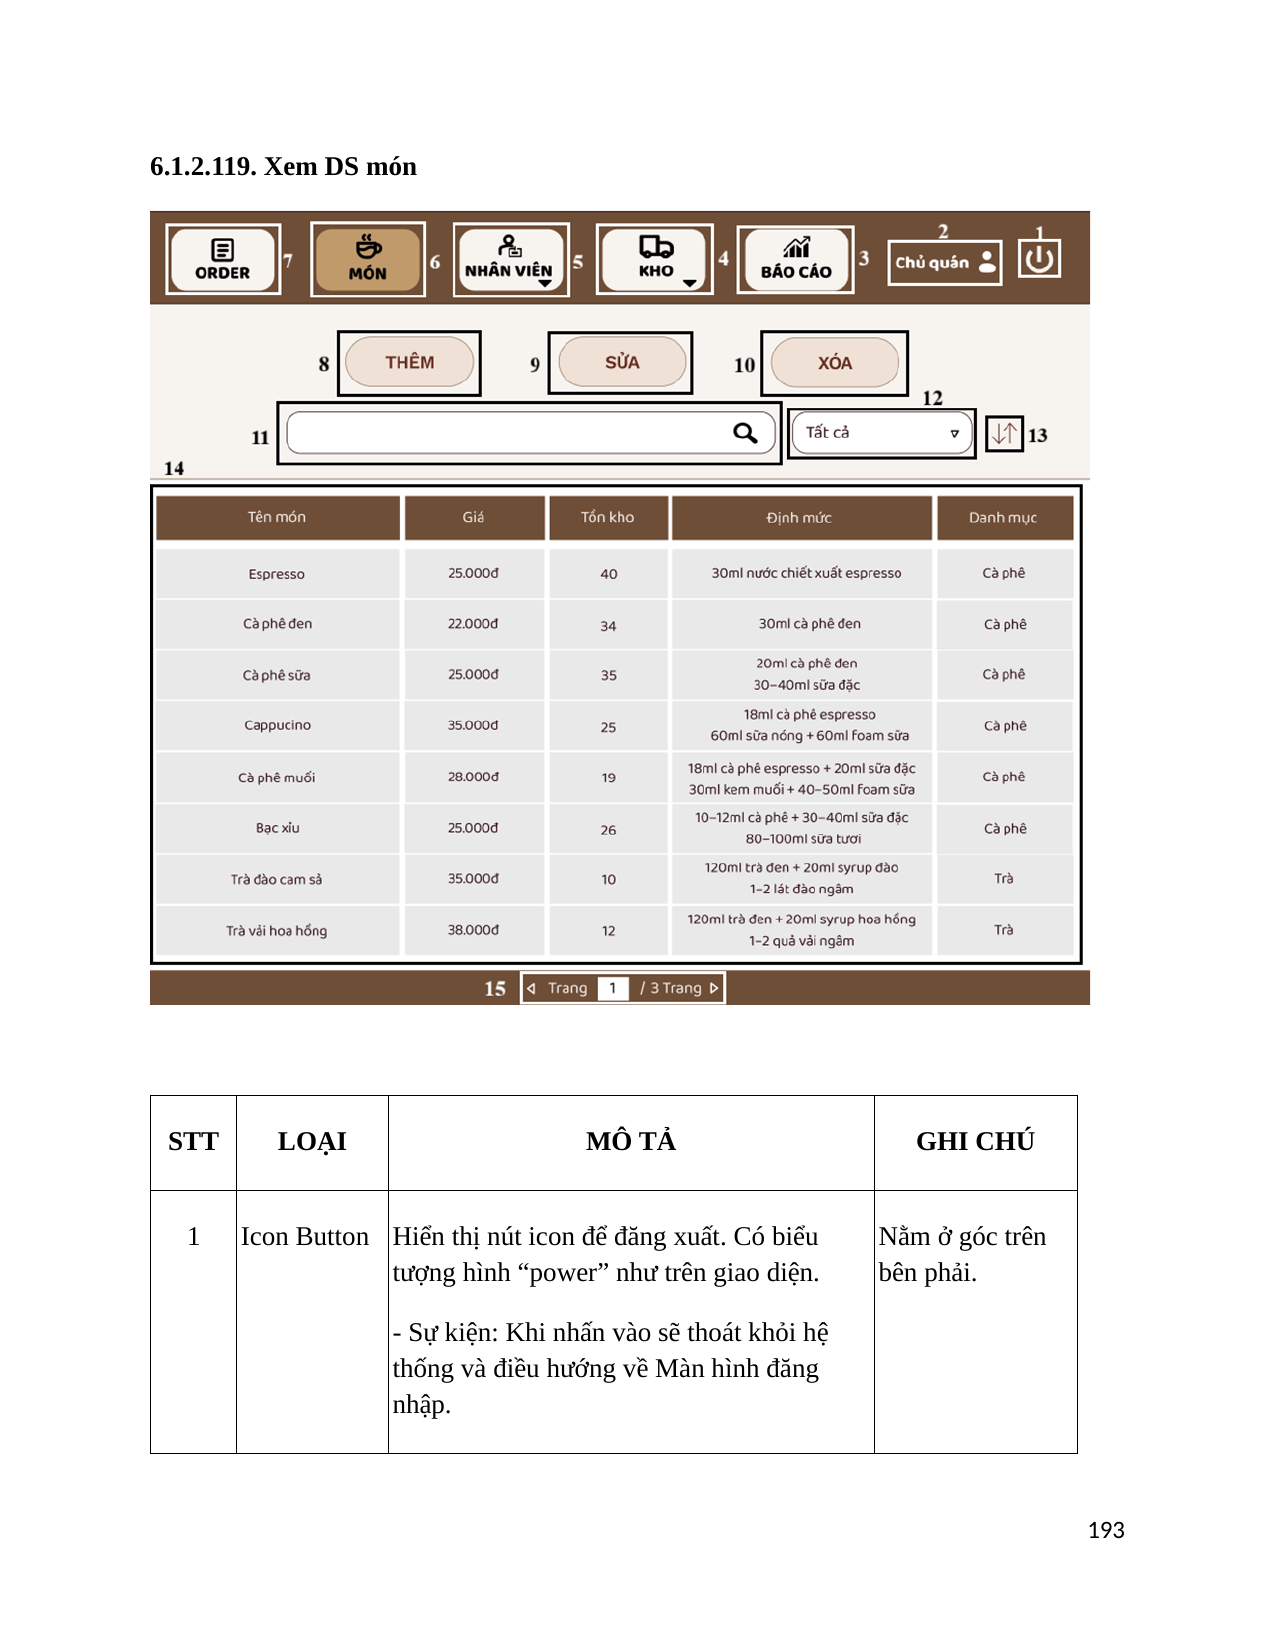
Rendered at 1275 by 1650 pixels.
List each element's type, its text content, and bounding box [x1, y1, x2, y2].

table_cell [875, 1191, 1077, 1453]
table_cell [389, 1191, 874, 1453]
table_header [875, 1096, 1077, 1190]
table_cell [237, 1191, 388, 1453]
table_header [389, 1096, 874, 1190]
subtitle 6.1.2.119. Xem DS món [150, 150, 1125, 181]
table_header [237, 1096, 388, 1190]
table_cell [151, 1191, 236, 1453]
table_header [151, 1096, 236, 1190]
picture [150, 210, 1091, 1005]
